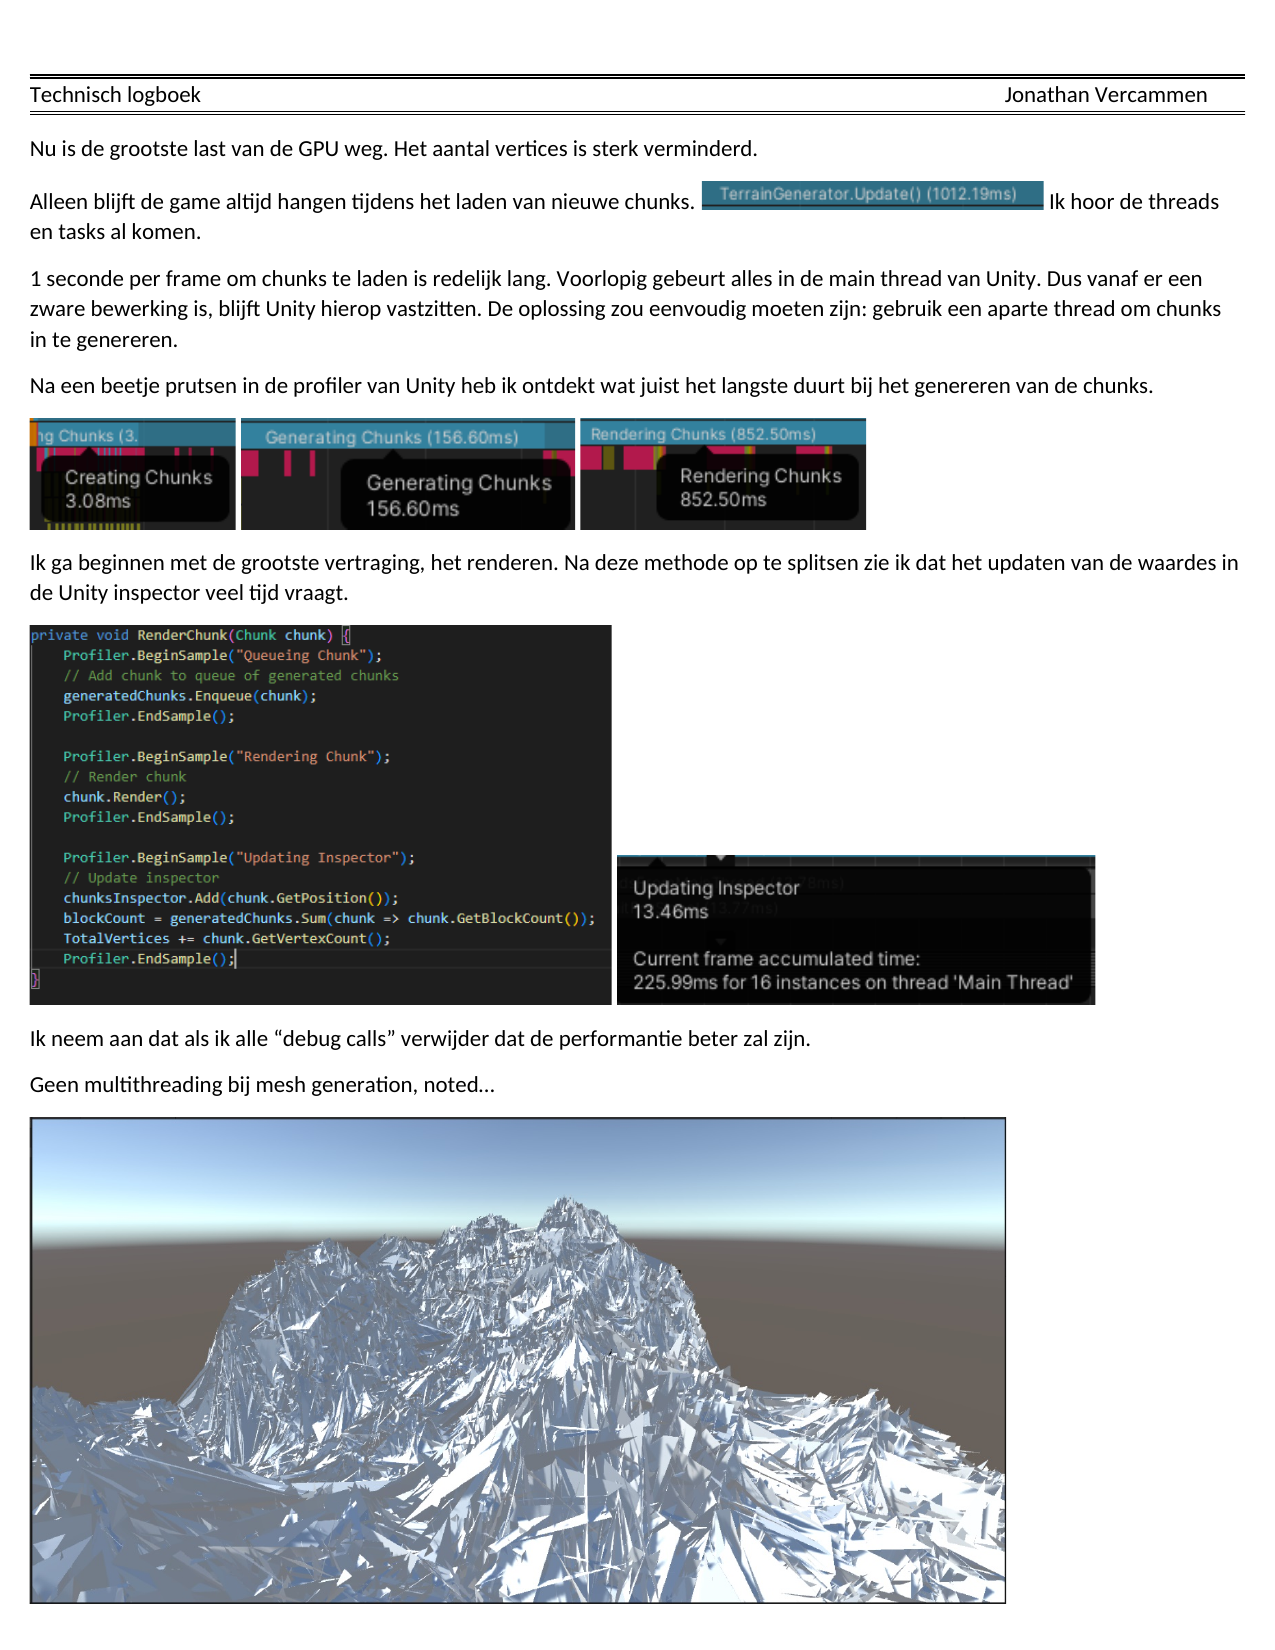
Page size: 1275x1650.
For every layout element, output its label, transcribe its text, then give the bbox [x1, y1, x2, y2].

text Nu is de grootste last van de GPU weg. Het aantal vertices is sterk verminderd. [29, 134, 1245, 162]
text 1 seconde per frame om chunks te laden is redelijk lang. Voorlopig gebeurt alles in de main thread van Unity. Dus vanaf er een zware bewerking is, blijft Unity hierop vastzitten. De oplossing zou eenvoudig moeten zijn: gebruik een aparte thread om chunks in te genereren. [29, 264, 1245, 353]
text Ik ga beginnen met de grootste vertraging, het renderen. Na deze methode op te splitsen zie ik dat het updaten van de waardes in de Unity inspector veel tijd vraagt. [29, 548, 1245, 606]
text Na een beetje prutsen in de profiler van Unity heb ik ontdekt wat juist het langste duurt bij het genereren van de chunks. [29, 372, 1245, 399]
text Geen multithreading bij mesh generation, noted… [29, 1071, 1245, 1099]
picture [701, 181, 1044, 210]
text Ik neem aan dat als ik alle “debug calls” verwijder dat de performantie beter zal zijn. [29, 1024, 1245, 1052]
picture [617, 855, 1096, 1005]
picture [241, 418, 575, 530]
picture [580, 418, 867, 530]
picture [29, 1117, 1007, 1604]
picture [29, 418, 236, 530]
text Alleen blijft de game altijd hangen tijdens het laden van nieuwe chunks. Ik hoor de threads en tasks al komen. [29, 181, 1245, 245]
picture [29, 625, 612, 1005]
